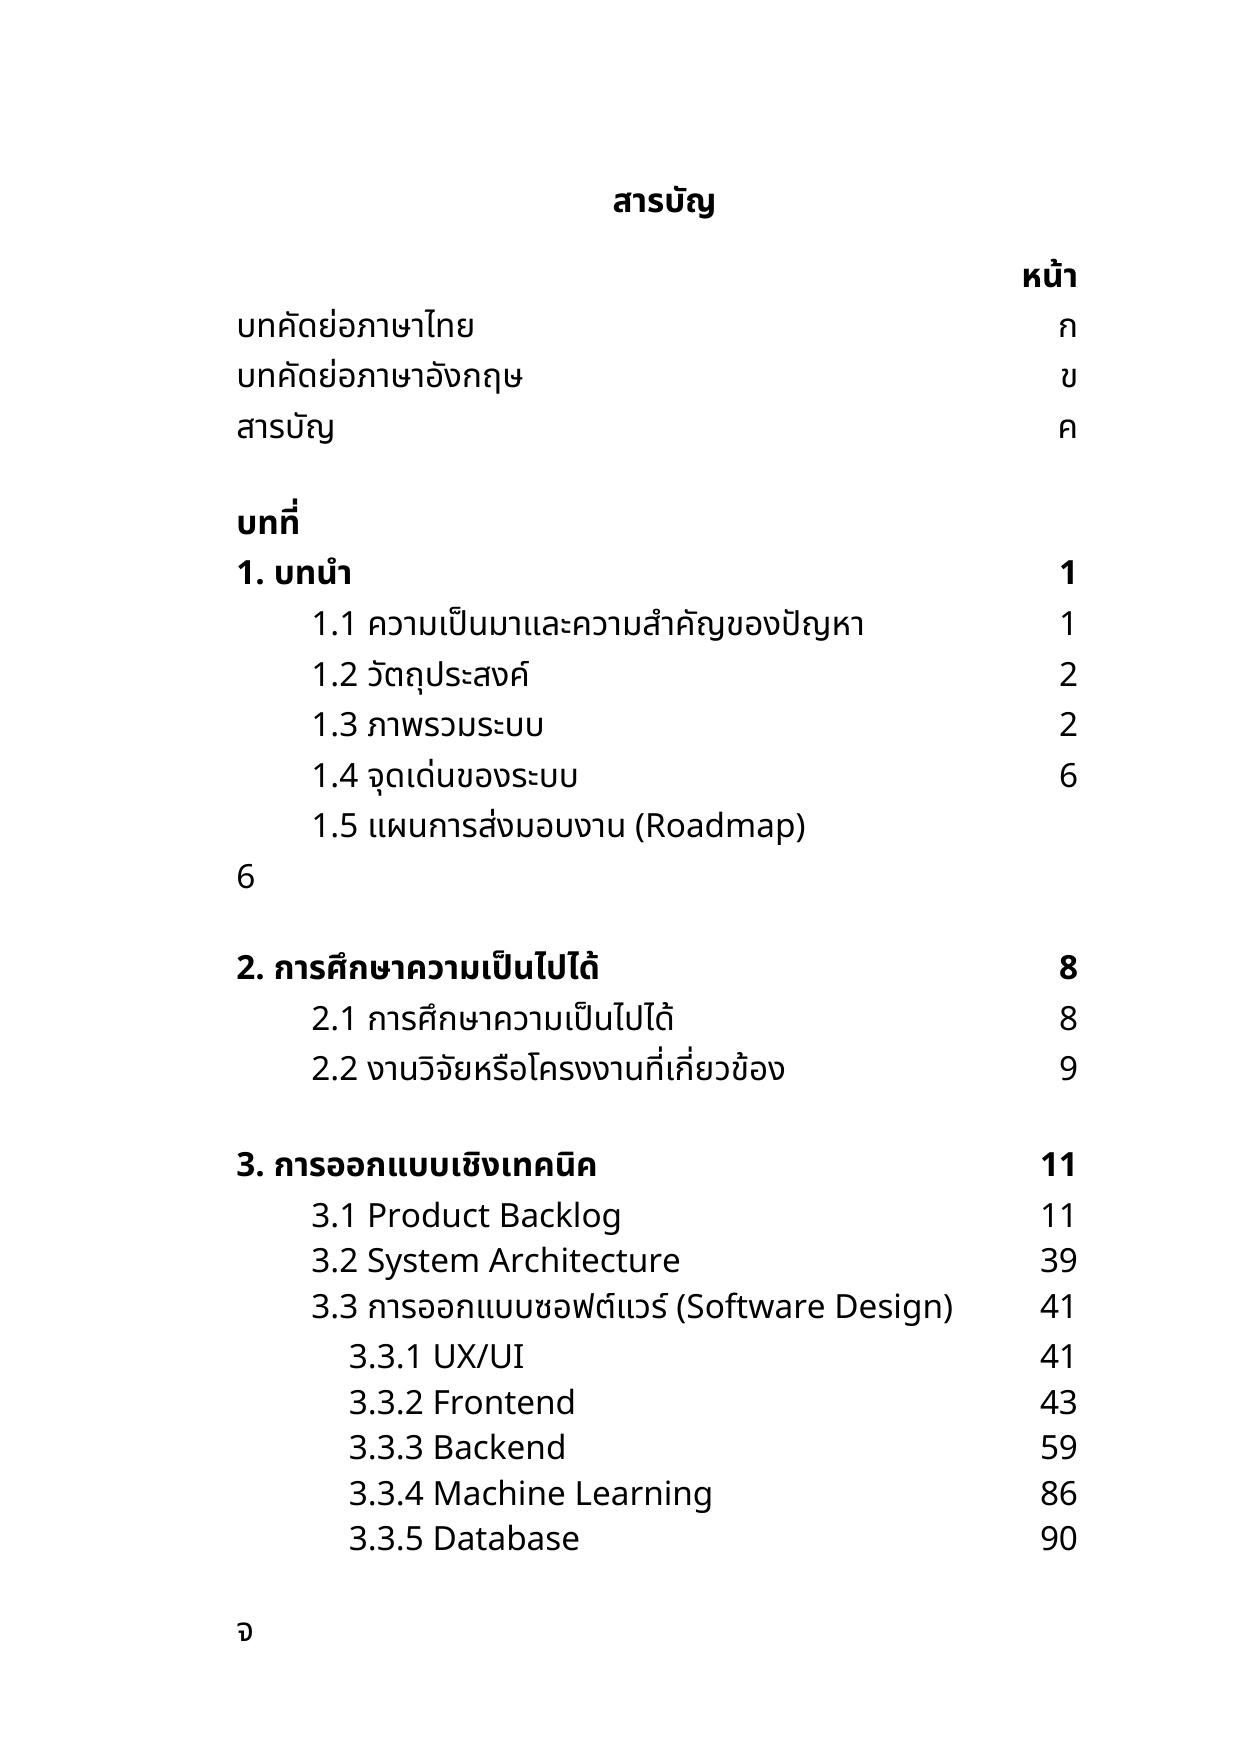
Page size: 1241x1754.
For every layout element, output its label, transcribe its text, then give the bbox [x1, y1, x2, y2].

text 3.3.4 Machine Learning 86 [236, 1469, 1092, 1515]
text 1.4 จุดเด่นของระบบ 6 [236, 752, 1092, 802]
text 1. บทนำ 1 [236, 549, 1092, 600]
text สารบัญ ค [236, 403, 1092, 453]
text 3.3.2 Frontend 43 [236, 1378, 1092, 1424]
text 3.1 Product Backlog 11 [236, 1192, 1092, 1237]
text 3.2 System Architecture 39 [236, 1237, 1092, 1282]
text 1.1 ความเป็นมาและความสำคัญของปัญหา 1 [236, 600, 1092, 650]
text 1.5 แผนการส่งมอบงาน (Roadmap) 6 [236, 802, 1092, 898]
text 3. การออกแบบเชิงเทคนิค 11 [236, 1141, 1092, 1192]
text 3.3.3 Backend 59 [236, 1424, 1092, 1469]
text 2. การศึกษาความเป็นไปได้ 8 [236, 944, 1092, 994]
text 3.3.5 Database 90 [236, 1515, 1092, 1560]
text 3.3.1 UX/UI 41 [236, 1333, 1092, 1378]
text 1.2 วัตถุประสงค์ 2 [236, 650, 1092, 701]
subtitle บทที่ [236, 499, 1092, 549]
text 2.2 งานวิจัยหรือโครงงานที่เกี่ยวข้อง 9 [236, 1045, 1092, 1096]
text 2.1 การศึกษาความเป็นไปได้ 8 [236, 994, 1092, 1045]
text บทคัดย่อภาษาไทย ก [236, 302, 1092, 352]
text บทคัดย่อภาษาอังกฤษ ข [236, 352, 1092, 403]
subtitle หน้า [236, 252, 1092, 302]
text 1.3 ภาพรวมระบบ 2 [236, 701, 1092, 752]
text 3.3 การออกแบบซอฟต์แวร์ (Software Design) 41 [236, 1282, 1092, 1333]
text สารบัญ [236, 177, 1092, 252]
